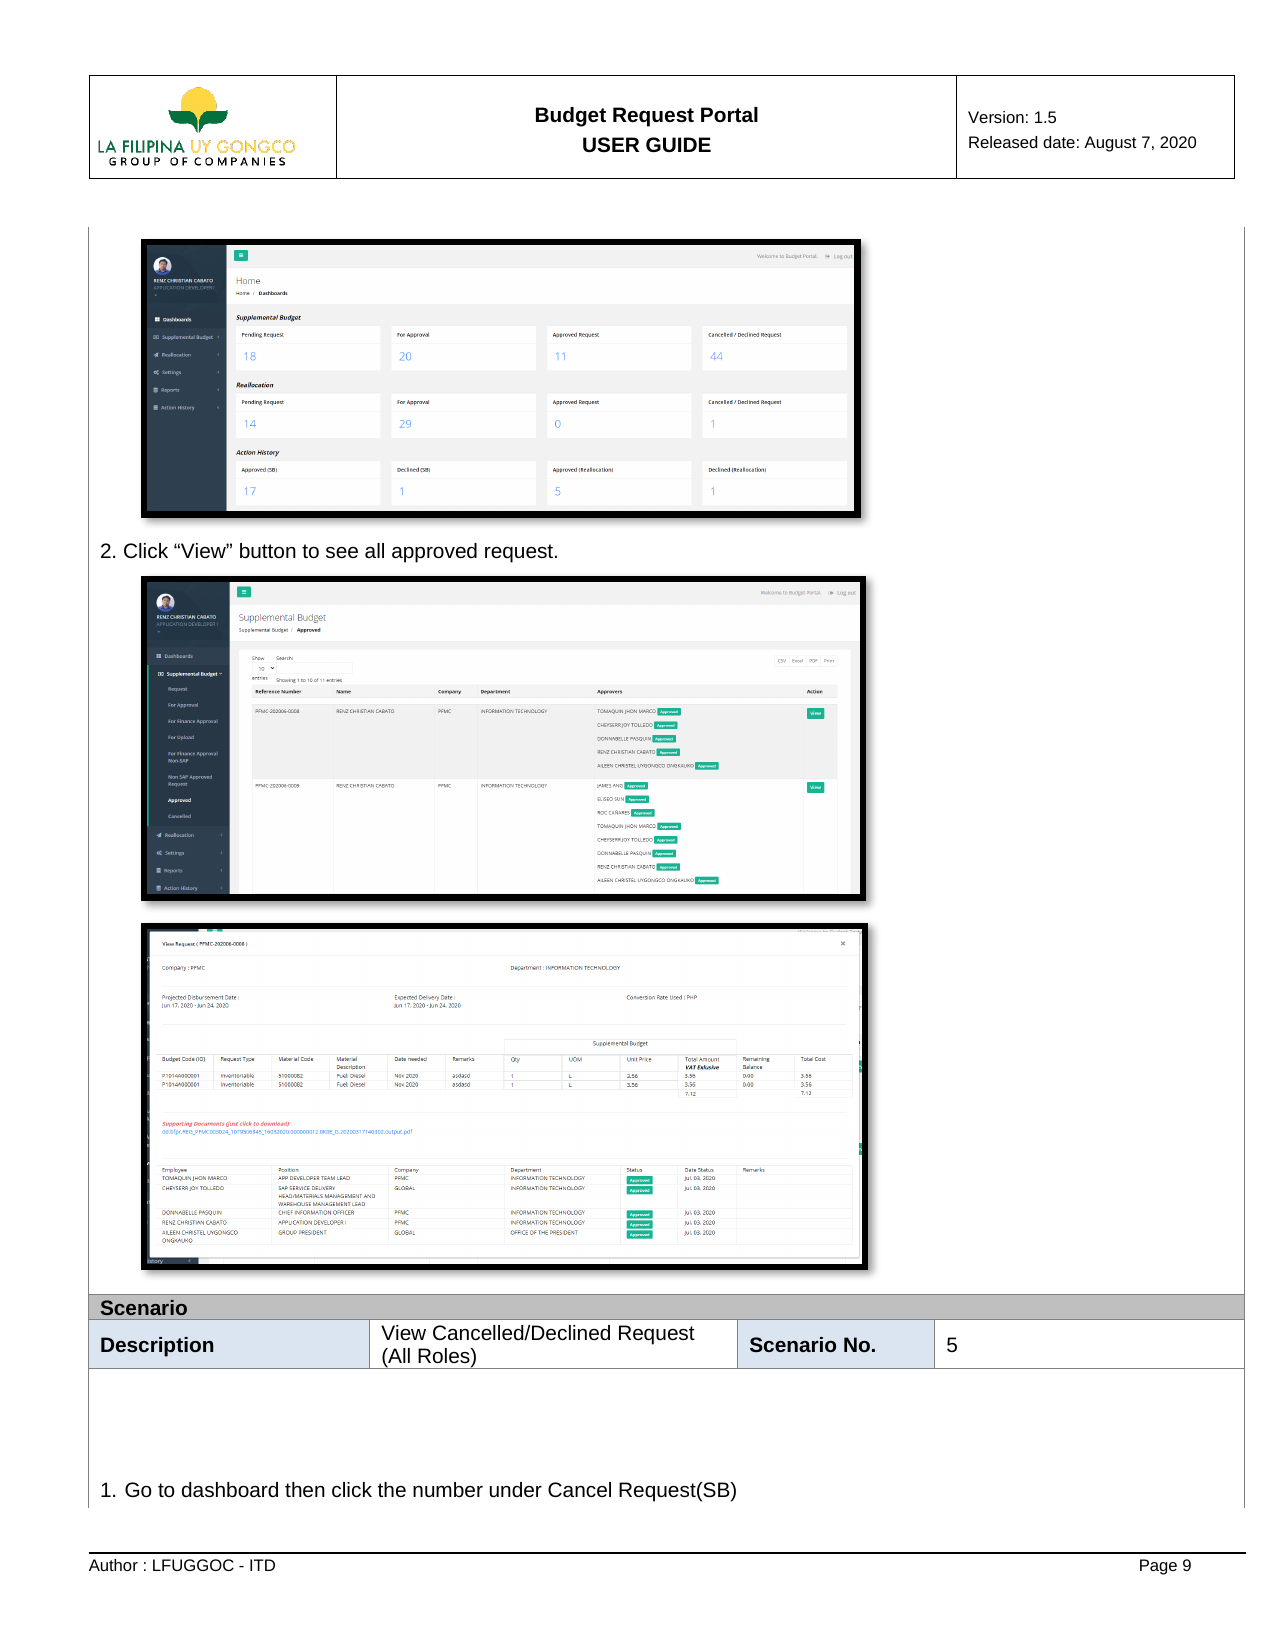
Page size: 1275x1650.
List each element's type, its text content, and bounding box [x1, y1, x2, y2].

picture [147, 245, 854, 511]
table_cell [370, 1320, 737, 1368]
picture [147, 929, 862, 1264]
picture [147, 582, 860, 894]
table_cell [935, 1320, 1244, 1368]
picture [95, 82, 298, 177]
